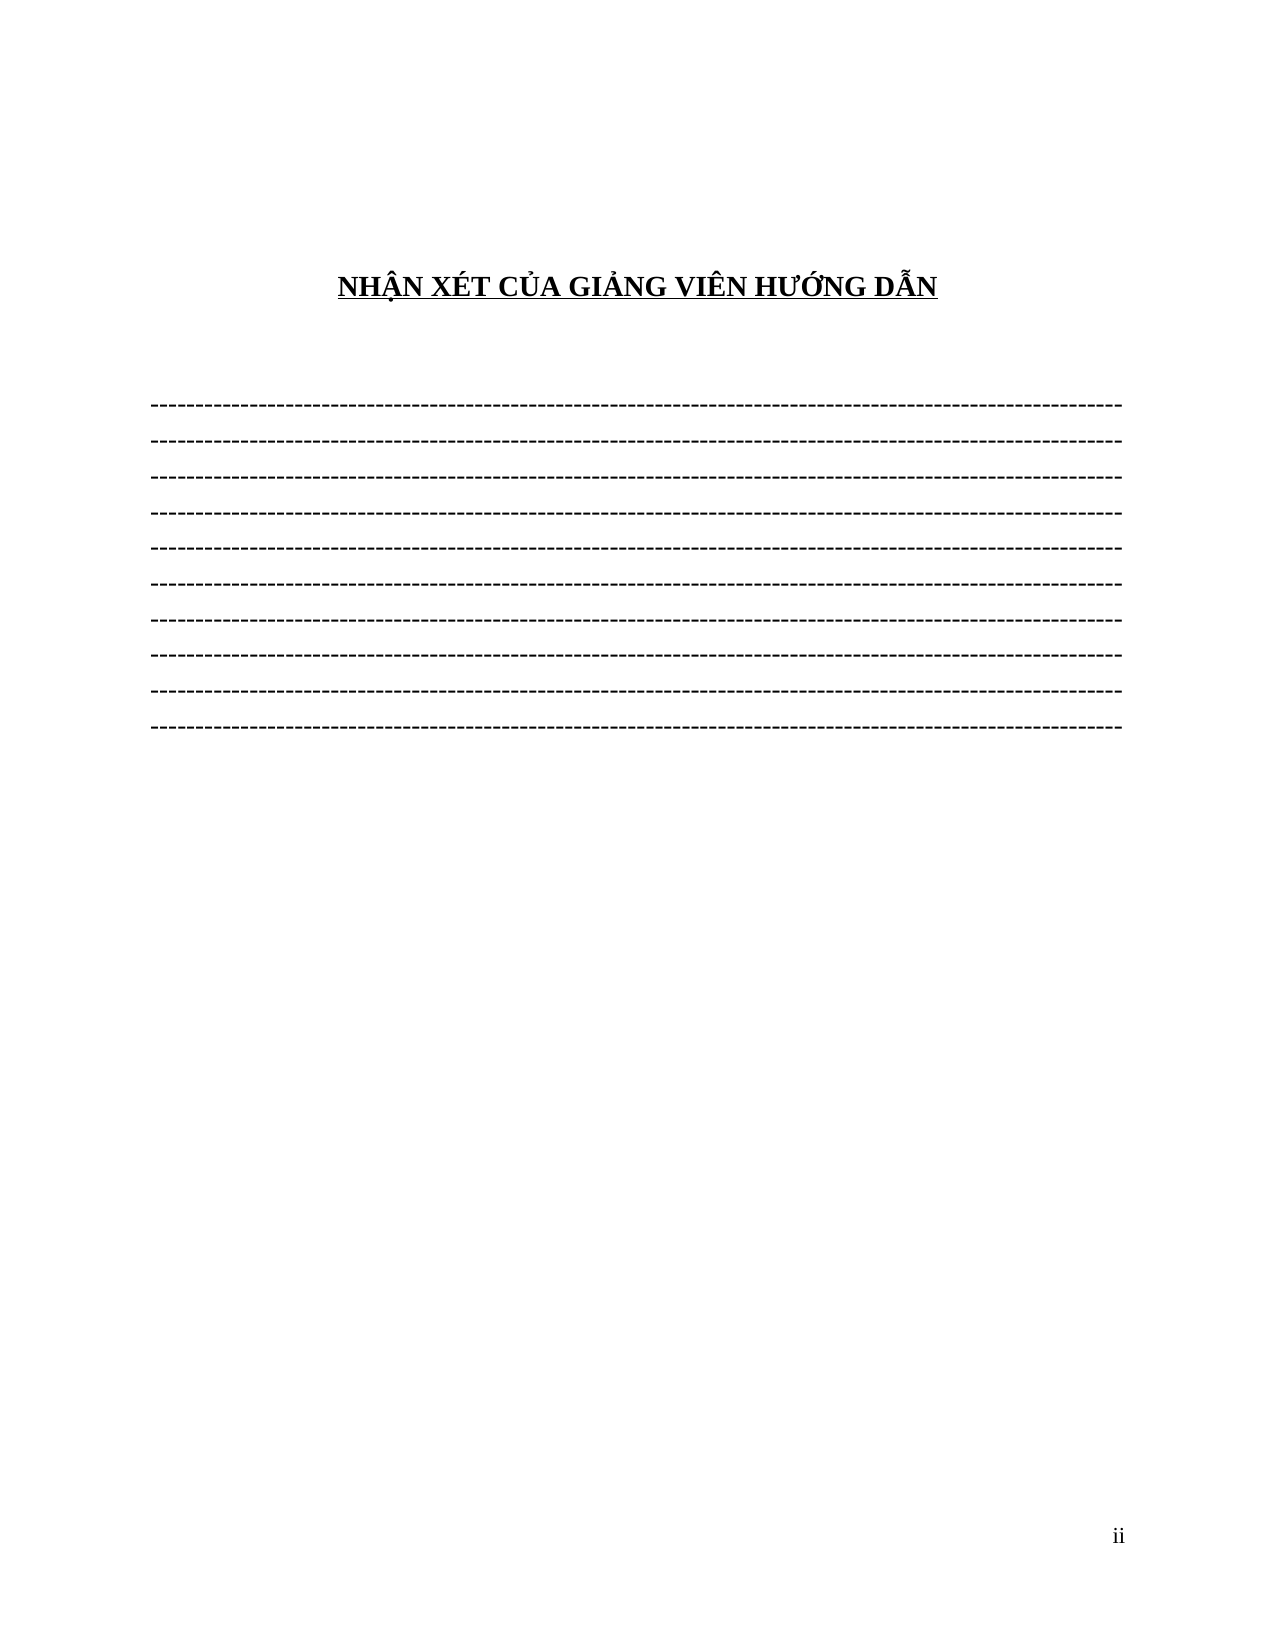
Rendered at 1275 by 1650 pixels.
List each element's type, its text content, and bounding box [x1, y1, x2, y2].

text NHẬN XÉT CỦA GIẢNG VIÊN HƯỚNG DẪN [150, 269, 1125, 302]
text ------------------------------------------------------------------------------------------------------------------------------------------------------------------------------------------------------------------------------------------------------------------------------------------------------------------------------------------------------------------------------------------------------------------------------------------------------------------------------------------------------------------------------------------------------------------------------------------------------------------------------------------------------------------------------------------------------------------------------------------------------------------------------------------------------------------------------------------------------------------------------------------------------------------------------------------------------------------------------------------------------------------------------------------------------------------------------------------------------------------------ [150, 387, 1125, 740]
